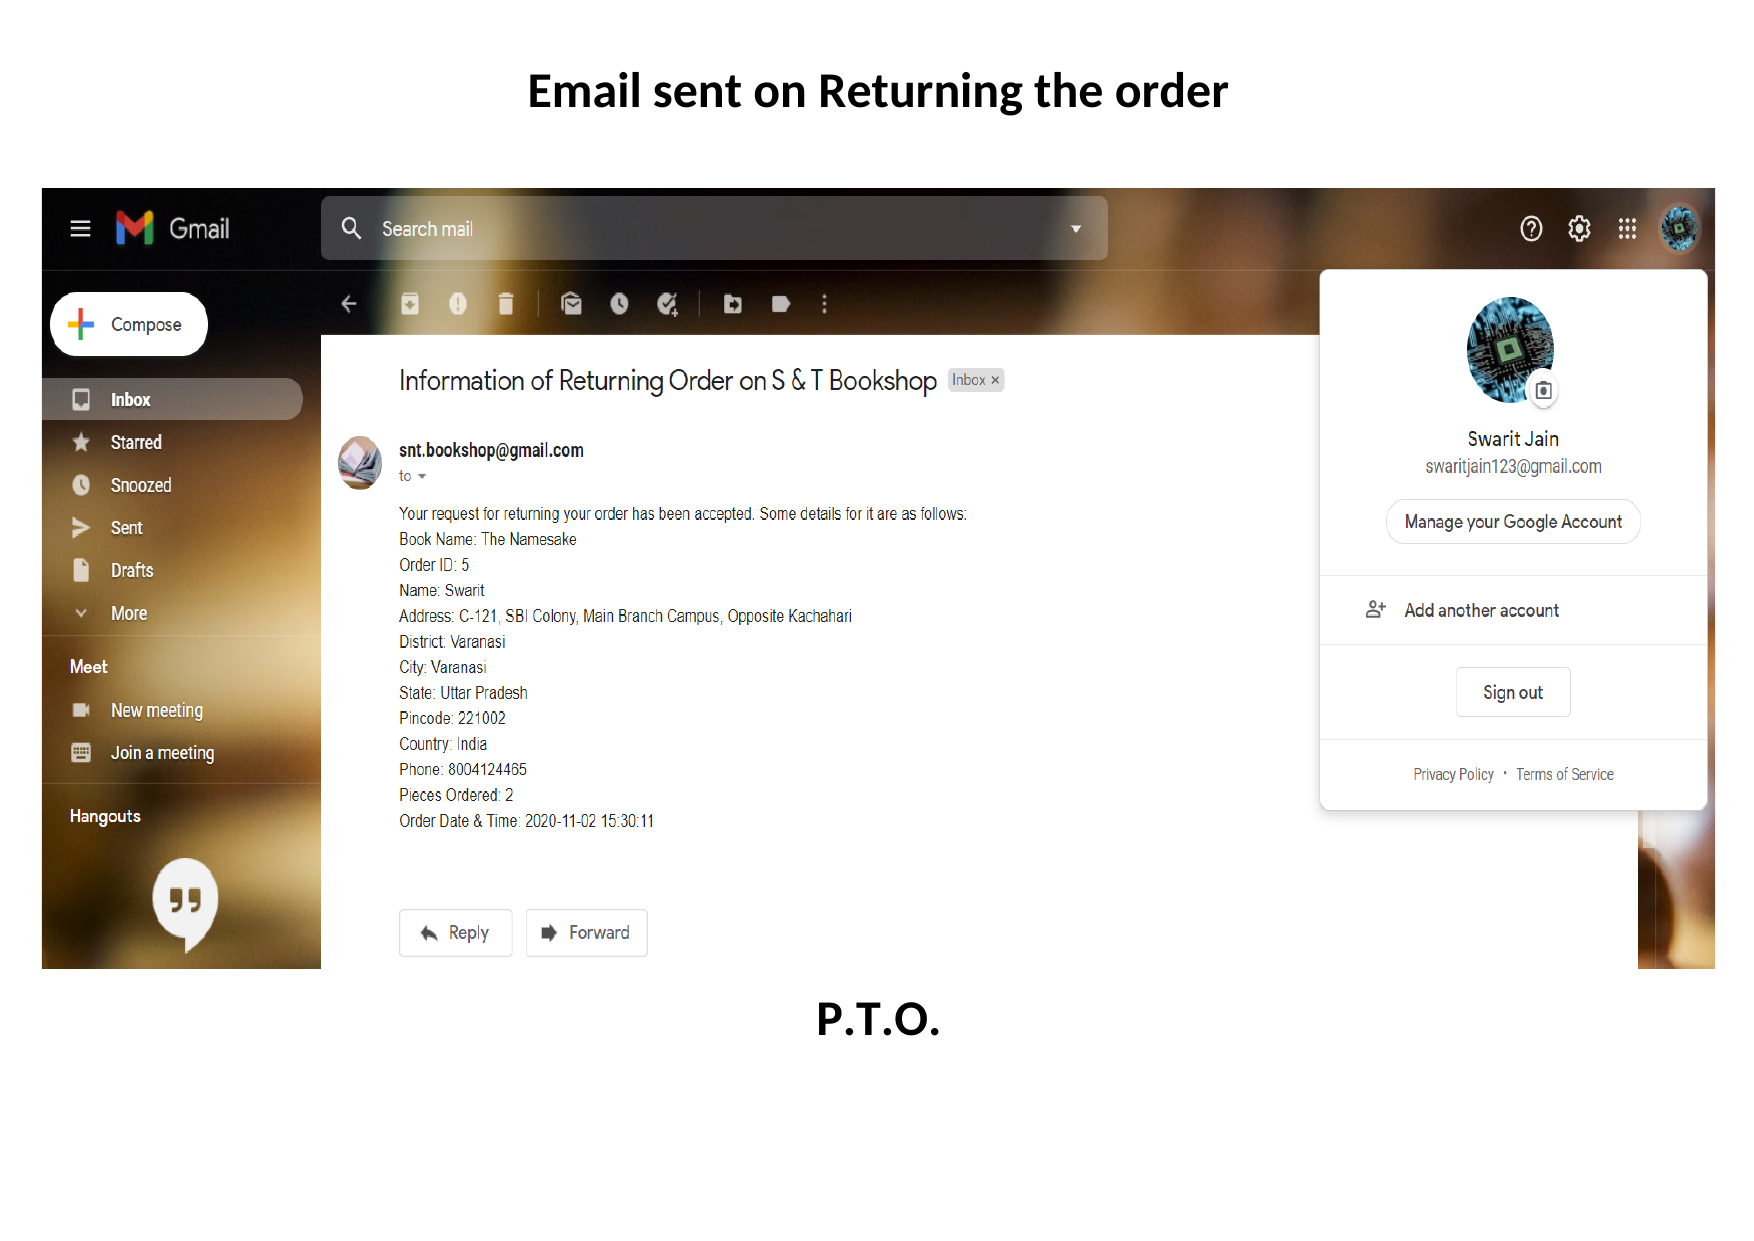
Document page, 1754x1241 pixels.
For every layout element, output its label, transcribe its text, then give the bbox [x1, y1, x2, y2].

picture [41, 188, 1716, 969]
text Email sent on Returning the order [29, 59, 1727, 120]
text P.T.O. [29, 987, 1727, 1048]
